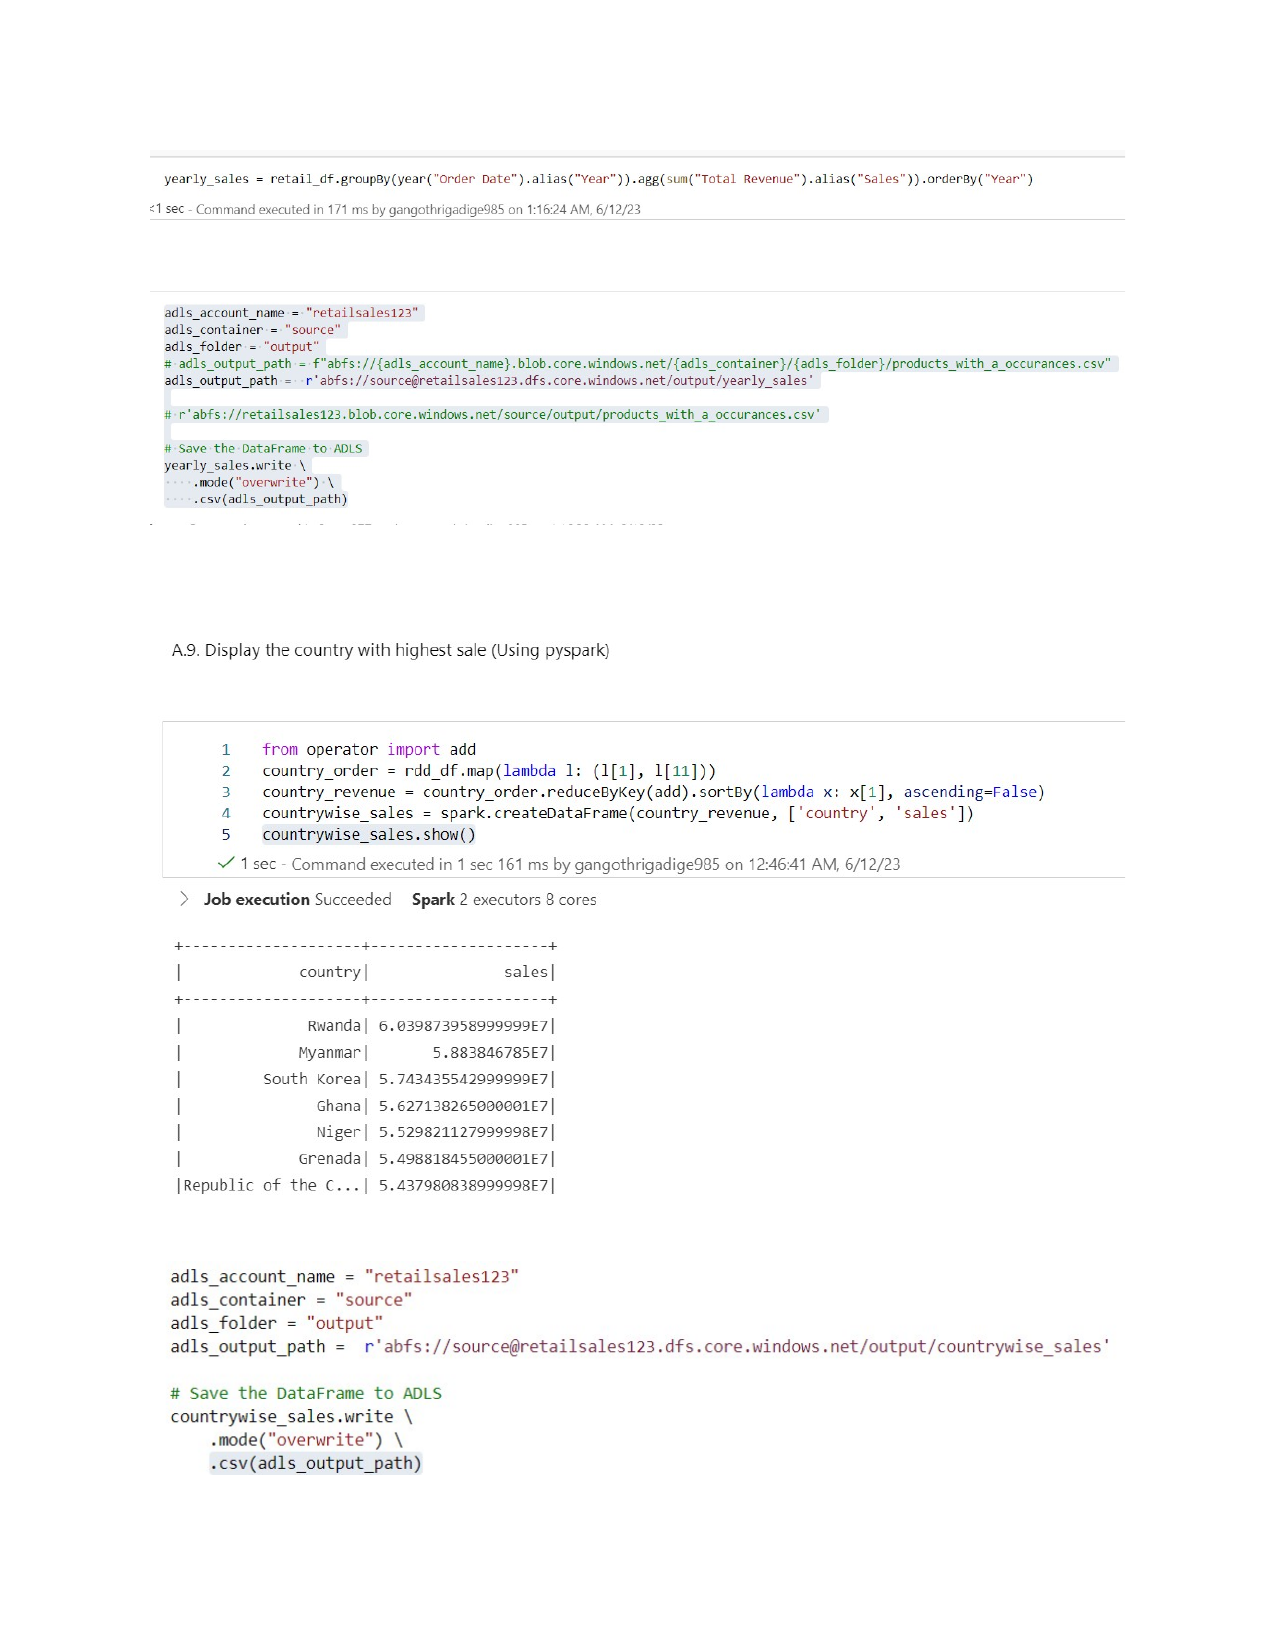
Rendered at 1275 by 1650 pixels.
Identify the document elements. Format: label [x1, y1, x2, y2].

picture [150, 1261, 1125, 1475]
picture [150, 150, 1125, 525]
picture [150, 611, 1125, 1203]
